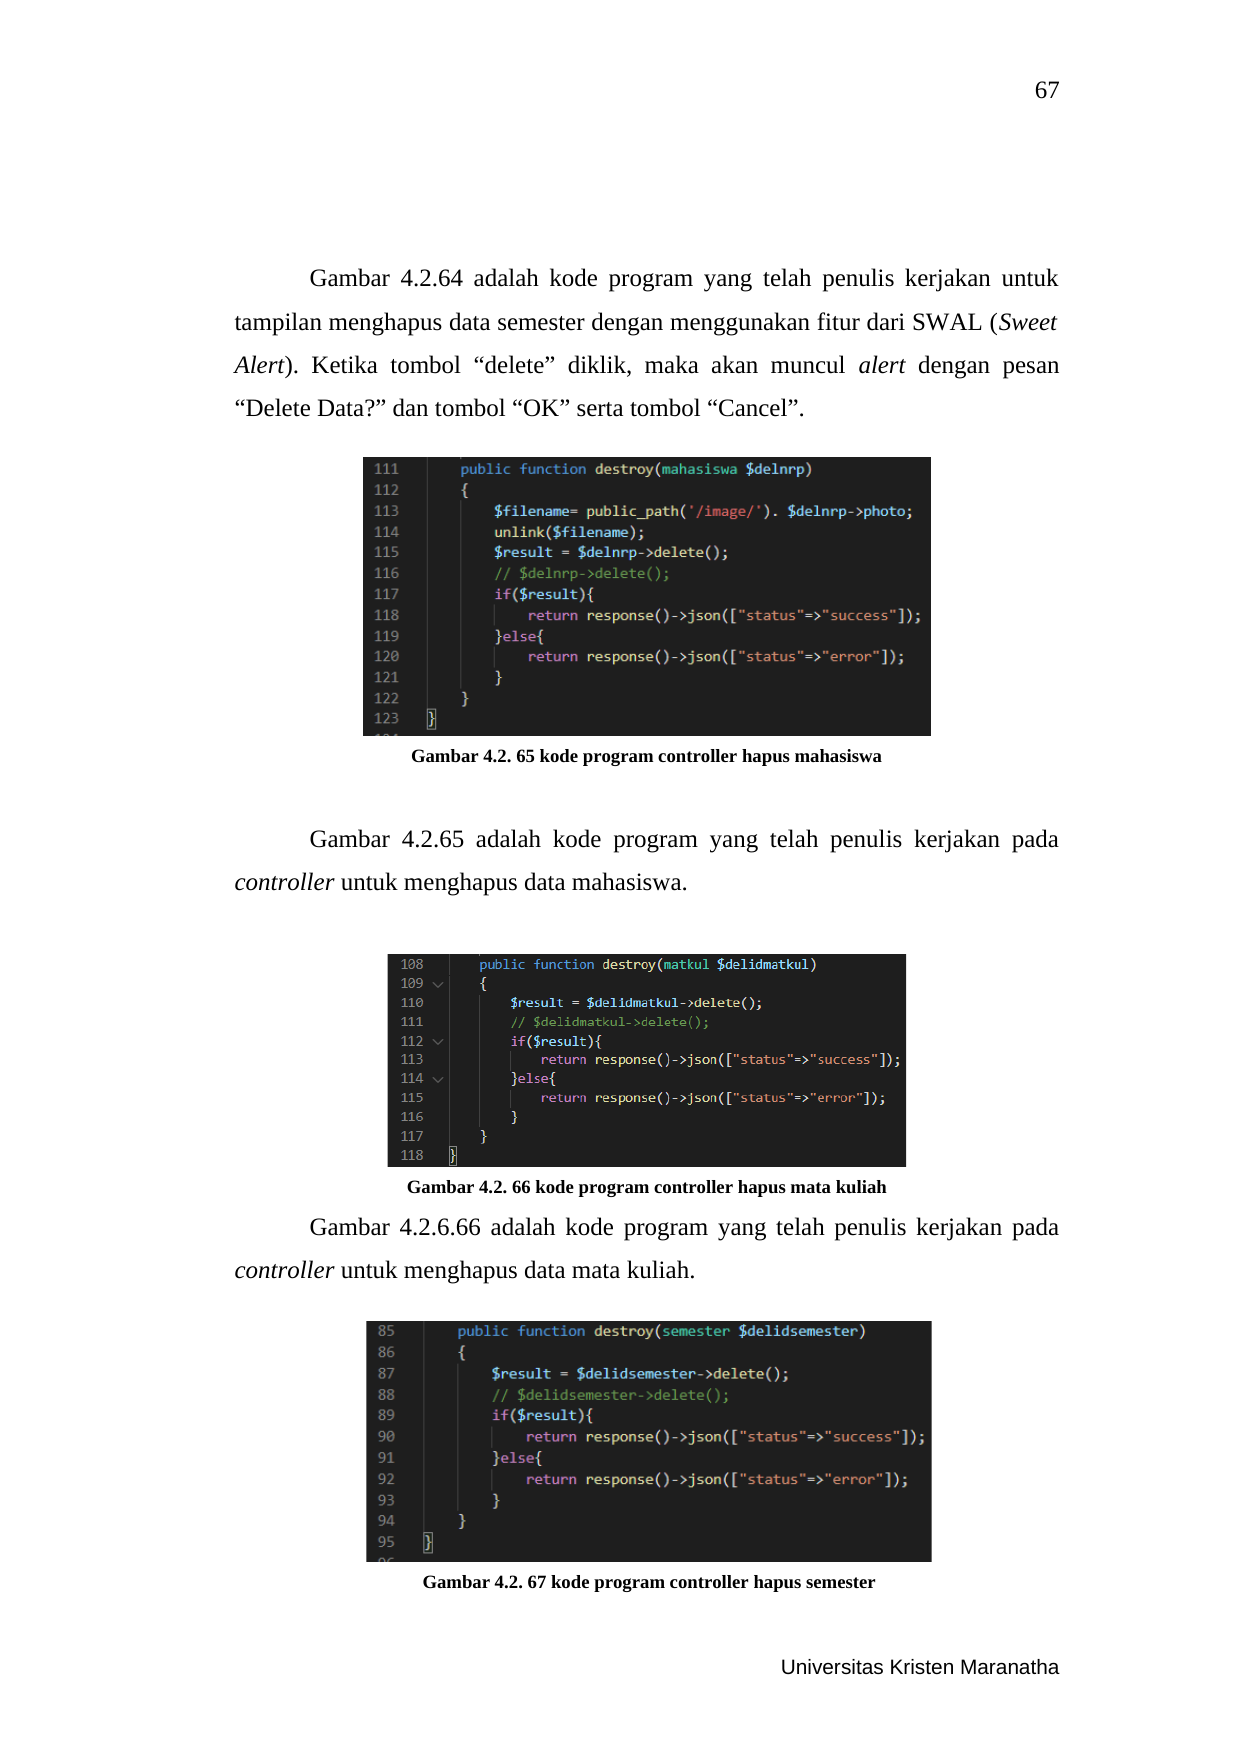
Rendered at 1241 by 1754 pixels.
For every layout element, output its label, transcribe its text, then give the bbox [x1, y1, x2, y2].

picture [363, 457, 931, 736]
text Gambar 4.2.64 adalah kode program yang telah penulis kerjakan untuk tampilan menghapus data semester dengan menggunakan fitur dari SWAL (Sweet Alert). Ketika tombol “delete” diklik, maka akan muncul alert dengan pesan “Delete Data?” dan tombol “OK” serta tombol “Cancel”. [234, 263, 1059, 422]
picture [366, 1321, 932, 1562]
text Gambar 4.2.65 adalah kode program yang telah penulis kerjakan pada controller untuk menghapus data mahasiswa. [234, 824, 1059, 896]
picture [387, 954, 907, 1167]
text Gambar 4.2.6.66 adalah kode program yang telah penulis kerjakan pada controller untuk menghapus data mata kuliah. [234, 1212, 1059, 1284]
